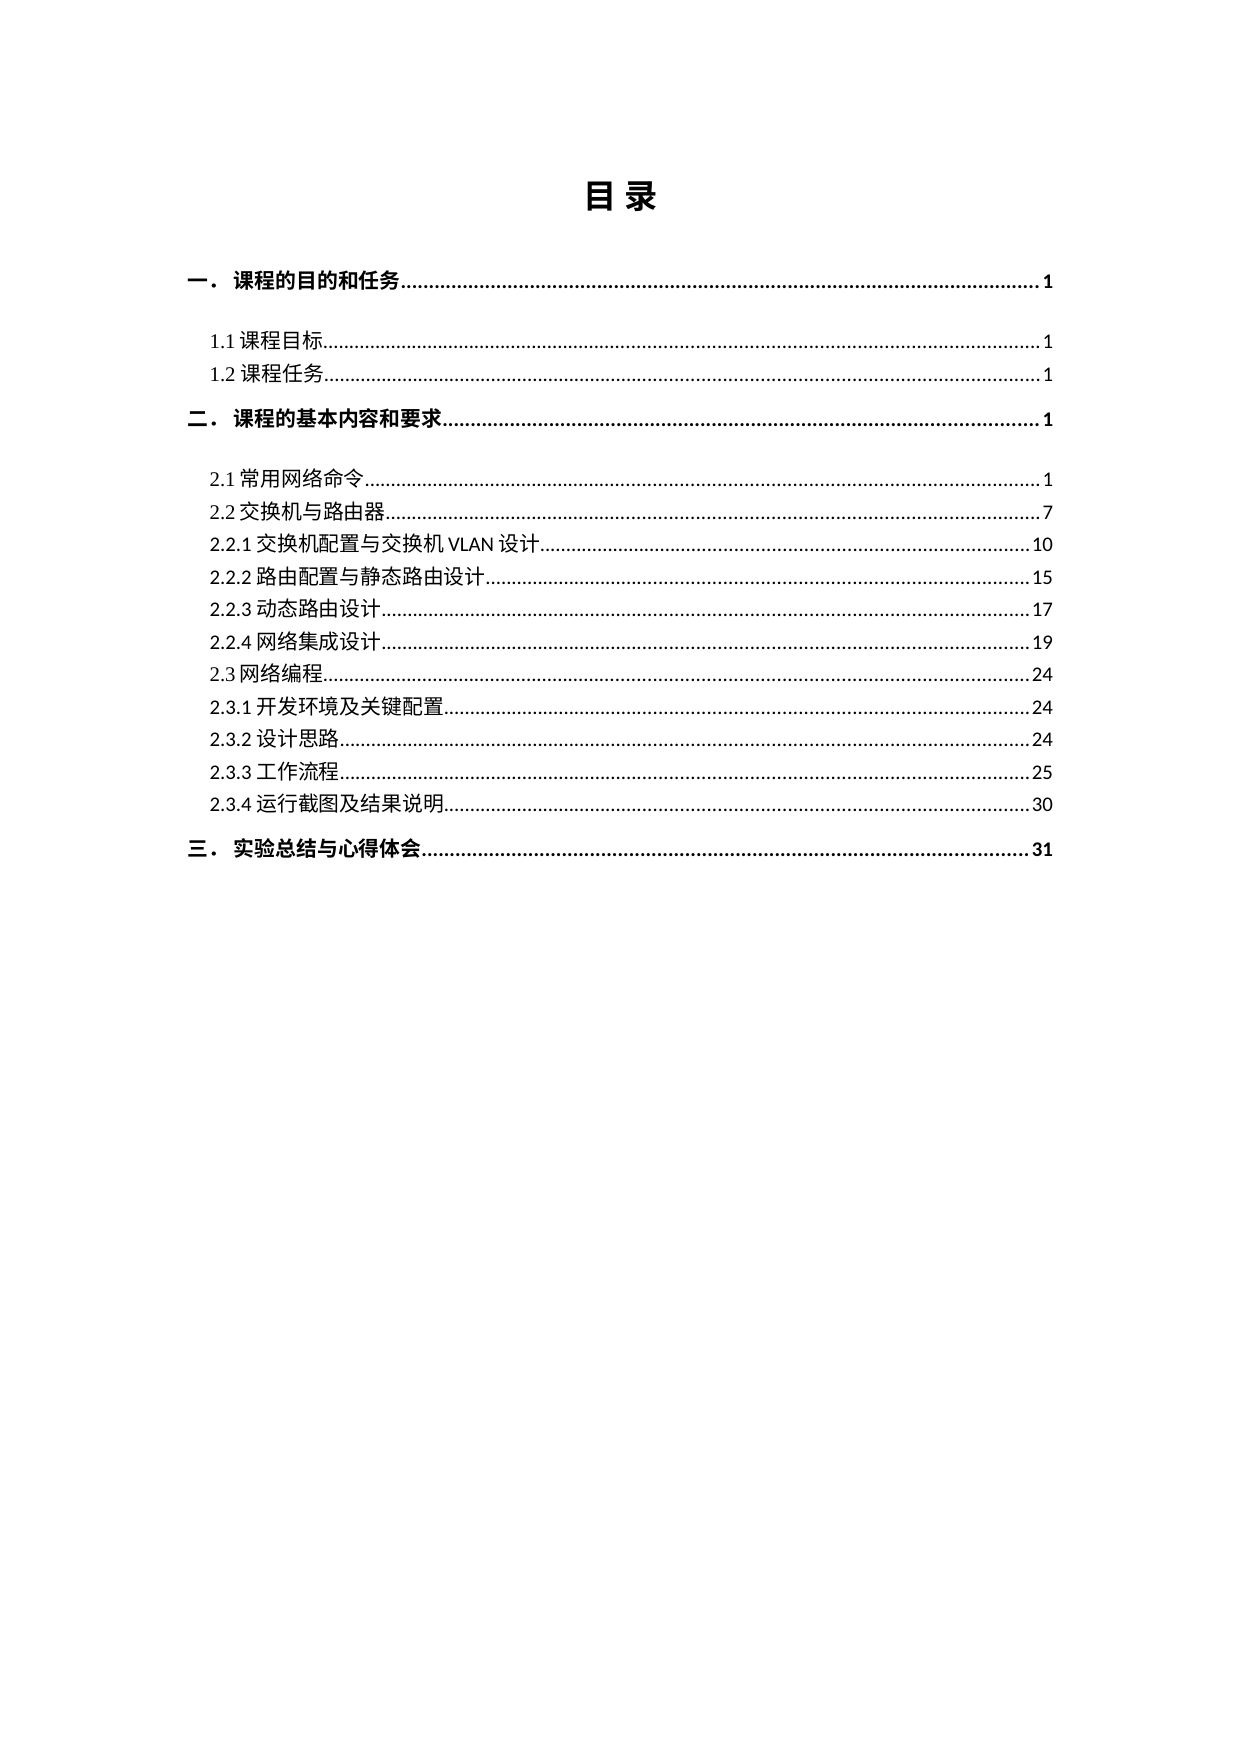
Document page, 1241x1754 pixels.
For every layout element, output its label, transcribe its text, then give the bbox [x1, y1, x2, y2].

text 2.2.2 路由配置与静态路由设计 15 [209, 559, 1053, 591]
text 2.1常用网络命令 1 [209, 461, 1053, 494]
text 目 录 [187, 162, 1053, 227]
text 2.3网络编程 24 [209, 656, 1053, 689]
text 2.2.3 动态路由设计 17 [209, 591, 1053, 624]
text 三． 实验总结与心得体会 31 [187, 831, 1053, 864]
text 2.2.1 交换机配置与交换机VLAN设计 10 [209, 526, 1053, 559]
text 1.1课程目标 1 [209, 324, 1053, 356]
text 2.3.1 开发环境及关键配置 24 [209, 689, 1053, 721]
text 2.2.4 网络集成设计 19 [209, 624, 1053, 656]
text 2.3.2 设计思路 24 [209, 721, 1053, 754]
text 2.3.3 工作流程 25 [209, 754, 1053, 786]
text 1.2 课程任务 1 [209, 356, 1053, 389]
text 2.3.4 运行截图及结果说明 30 [209, 786, 1053, 819]
text 二． 课程的基本内容和要求 1 [187, 401, 1053, 434]
text 2.2交换机与路由器 7 [209, 494, 1053, 526]
text 一． 课程的目的和任务 1 [187, 263, 1053, 296]
